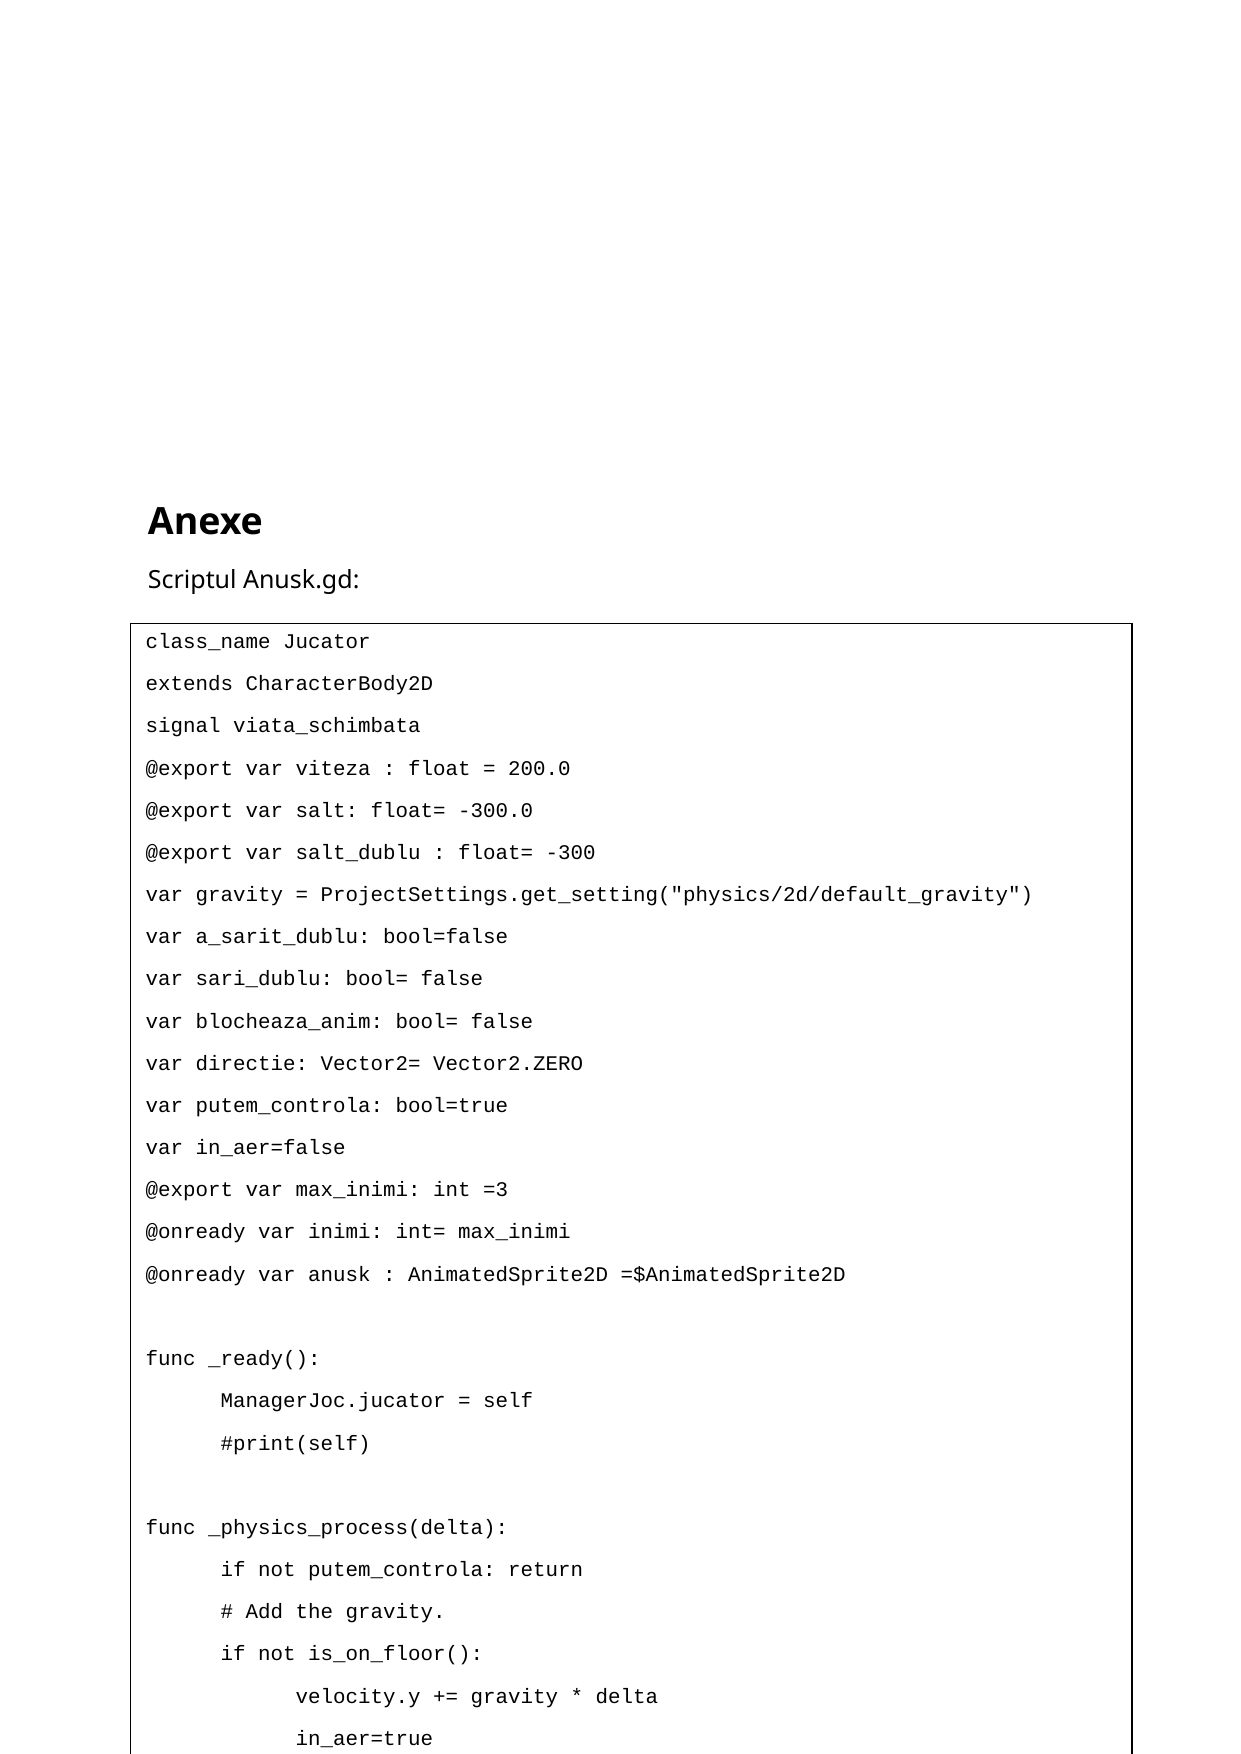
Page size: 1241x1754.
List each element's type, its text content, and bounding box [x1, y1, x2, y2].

text Scriptul Anusk.gd: [148, 562, 1152, 596]
text Anexe [148, 494, 1152, 546]
